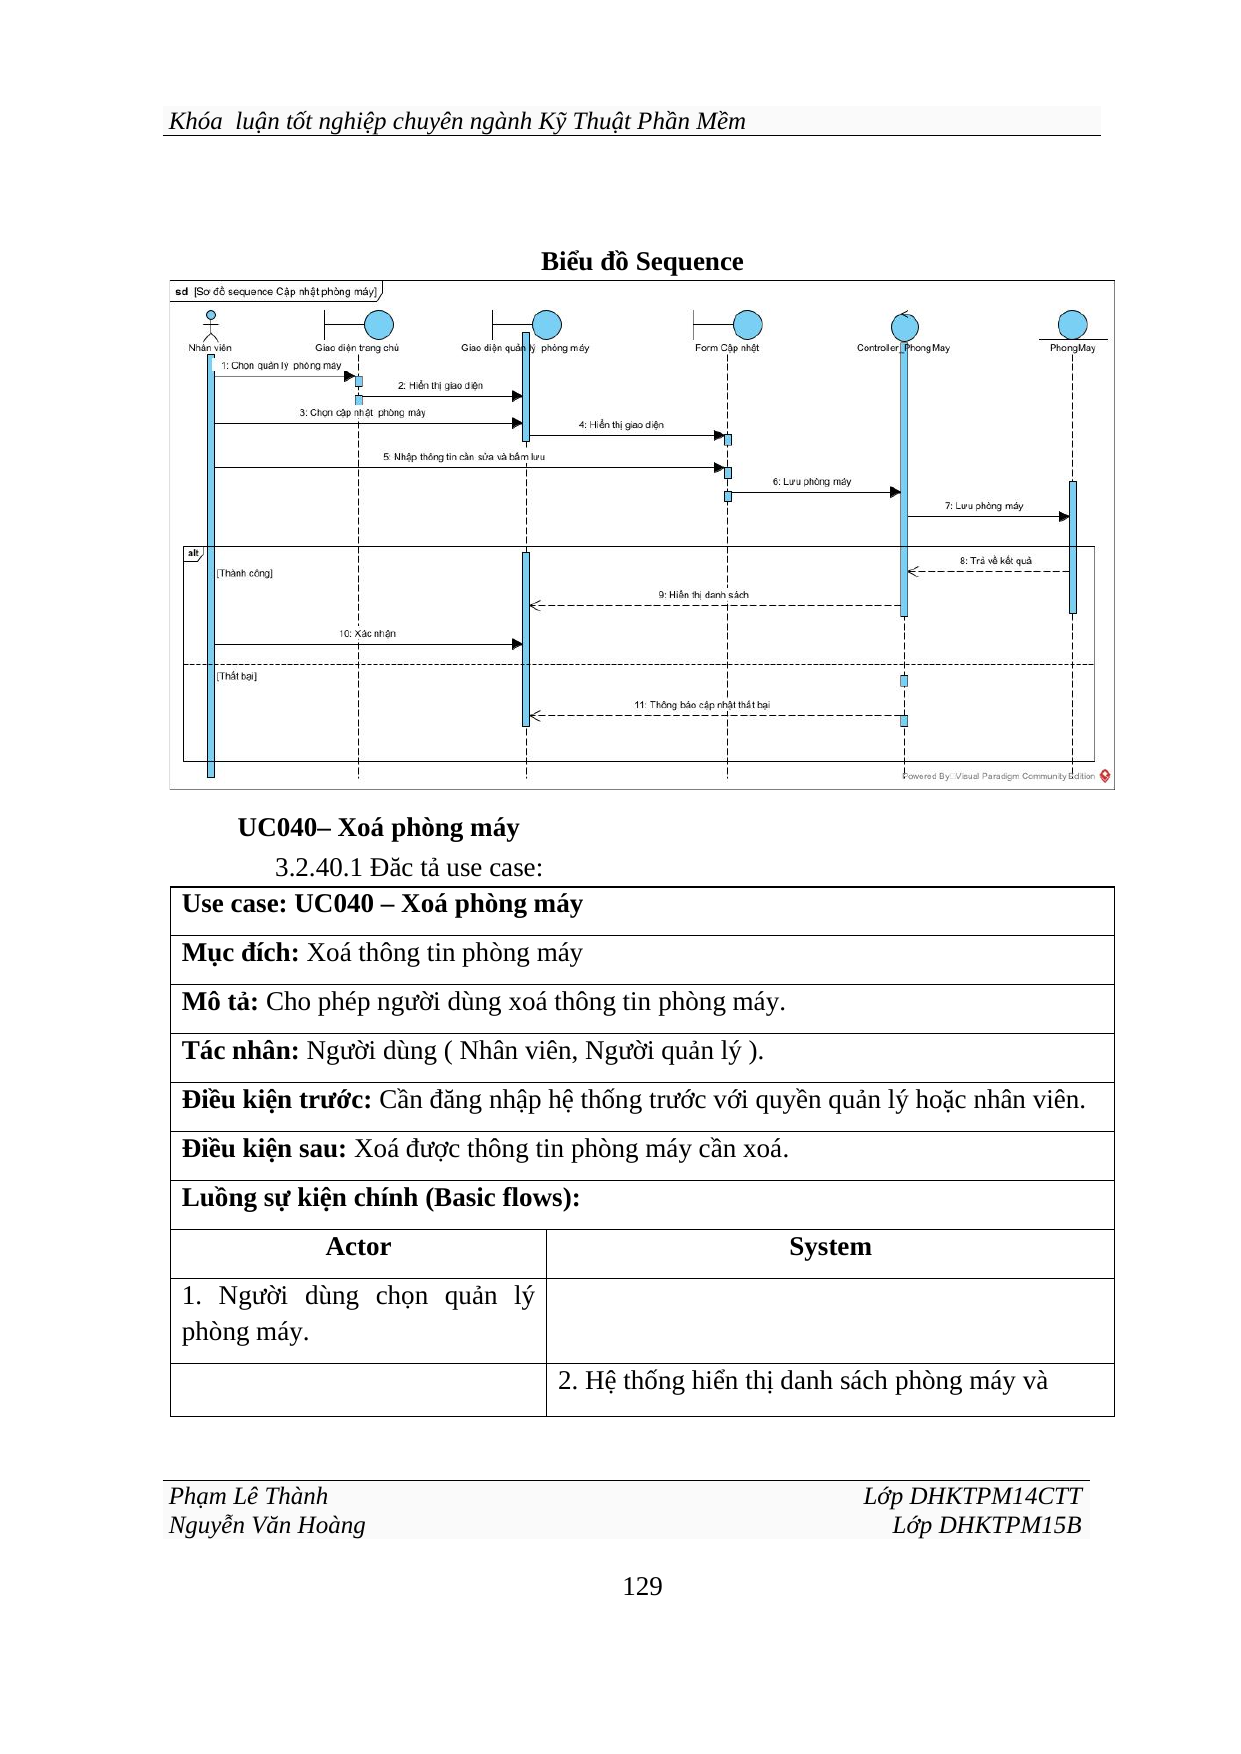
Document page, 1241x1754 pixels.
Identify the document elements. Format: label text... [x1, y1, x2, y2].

subtitle UC040– Xoá phòng máy [237, 811, 1122, 842]
table_cell Luồng sự kiện chính (Basic flows): [171, 1181, 1114, 1229]
table_cell Tác nhân: Người dùng ( Nhân viên, Người quản lý ). [171, 1034, 1114, 1082]
table_cell Mô tả: Cho phép người dùng xoá thông tin phòng máy. [171, 985, 1114, 1033]
table_cell Mục đích: Xoá thông tin phòng máy [171, 936, 1114, 984]
subtitle 3.2.40.1 Đăc tả use case: [275, 851, 1122, 882]
table_cell Điều kiện trước: Cần đăng nhập hệ thống trước với quyền quản lý hoặc nhân viên. [171, 1083, 1114, 1131]
picture [169, 280, 1115, 790]
table_header Use case: UC040 – Xoá phòng máy [171, 888, 1114, 935]
table_cell [547, 1279, 1114, 1363]
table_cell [547, 1364, 1114, 1416]
table_cell Điều kiện sau: Xoá được thông tin phòng máy cần xoá. [171, 1132, 1114, 1180]
table_cell [171, 1364, 546, 1416]
table_cell Actor [171, 1230, 546, 1278]
table_cell System [547, 1230, 1114, 1278]
table_cell 1. Người dùng chọn quản lý phòng máy. [171, 1279, 546, 1363]
